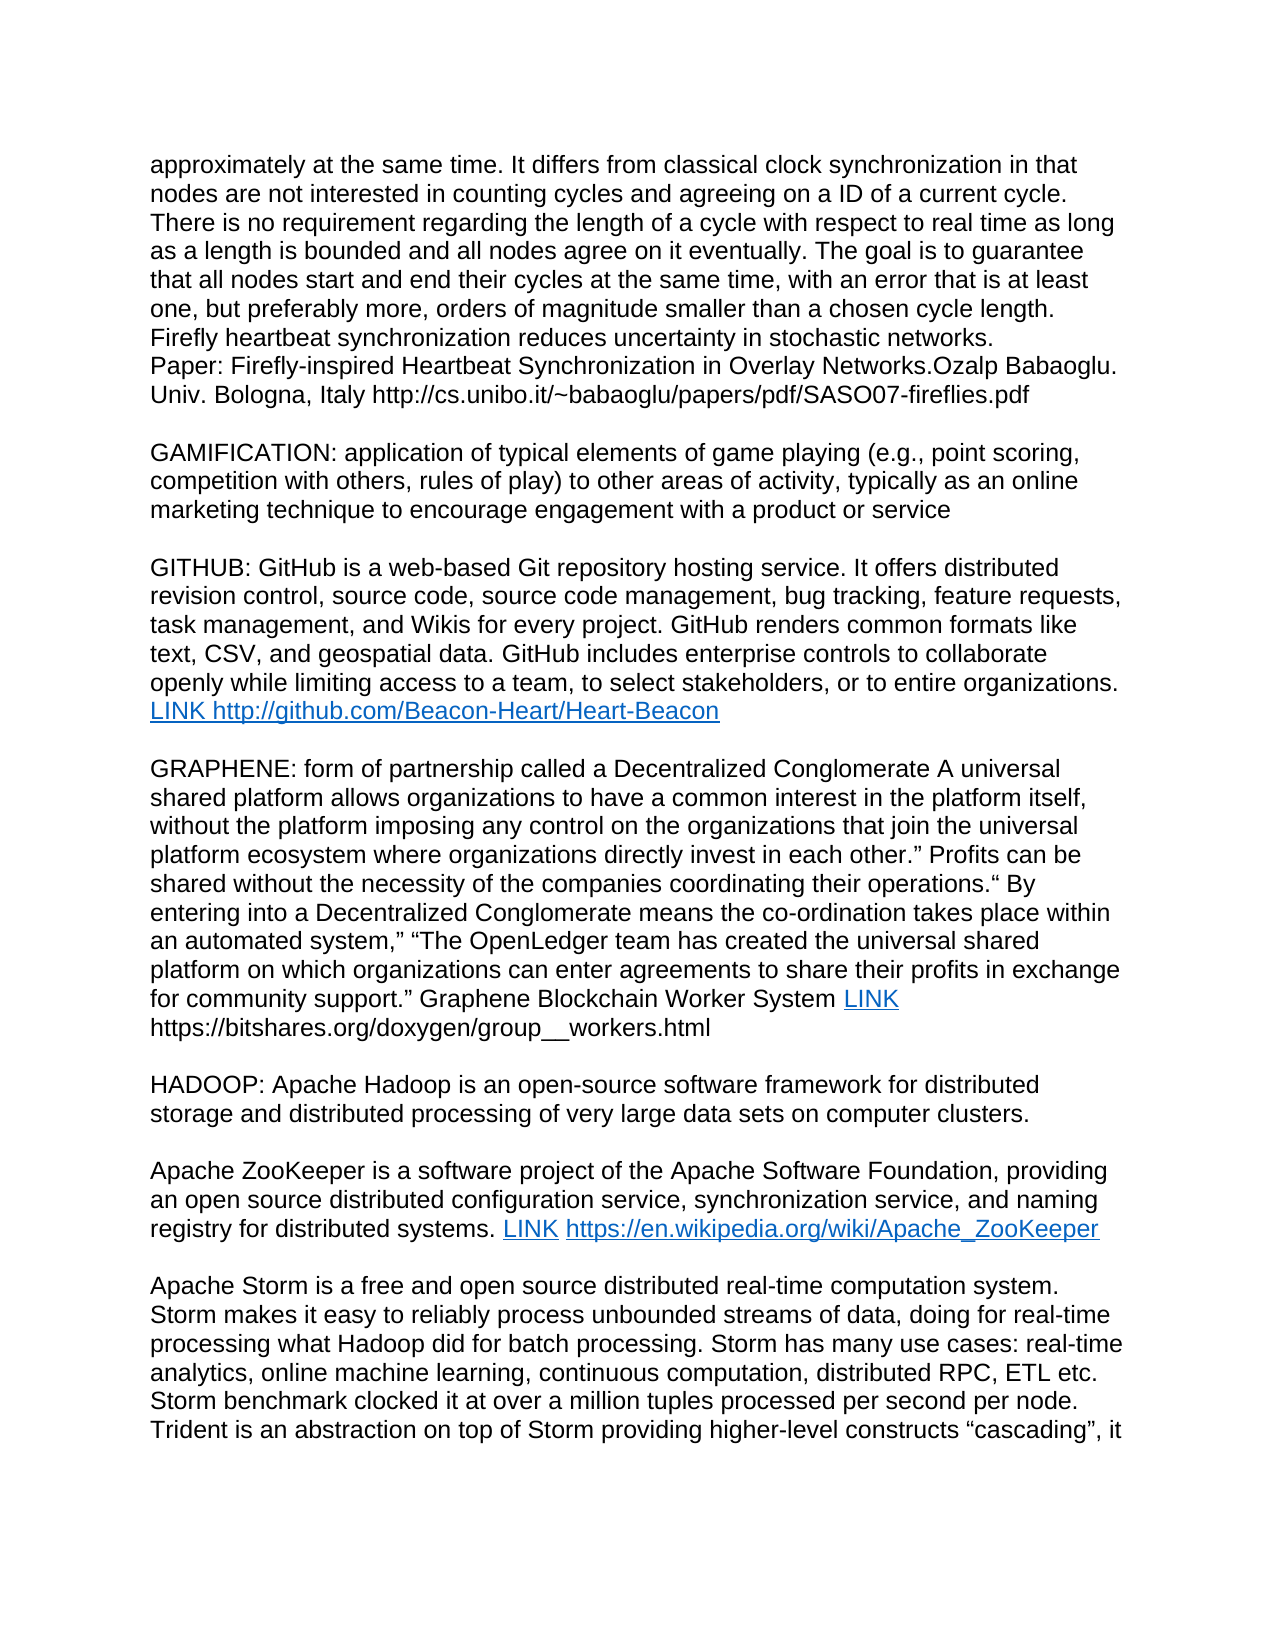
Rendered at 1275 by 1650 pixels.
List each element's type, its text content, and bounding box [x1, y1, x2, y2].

text HADOOP: Apache Hadoop is an open-source software framework for distributed storage and distributed processing of very large data sets on computer clusters. [150, 1070, 1125, 1127]
text Apache ZooKeeper is a software project of the Apache Software Foundation, providing an open source distributed configuration service, synchronization service, and naming registry for distributed systems. LINK https://en.wikipedia.org/wiki/Apache_ZooKeeper [150, 1156, 1125, 1242]
text Firefly heartbeat synchronization reduces uncertainty in stochastic networks. [150, 322, 1125, 351]
text Univ. Bologna, Italy http://cs.unibo.it/~babaoglu/papers/pdf/SASO07-fireflies.pdf [150, 380, 1125, 409]
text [150, 150, 1125, 322]
text GRAPHENE: form of partnership called a Decentralized Conglomerate A universal shared platform allows organizations to have a common interest in the platform itself, without the platform imposing any control on the organizations that join the universal platform ecosystem where organizations directly invest in each other.” Profits can be shared without the necessity of the companies coordinating their operations.“ By entering into a Decentralized Conglomerate means the co-ordination takes place within an automated system,” “The OpenLedger team has created the universal shared platform on which organizations can enter agreements to share their profits in exchange for community support.” Graphene Blockchain Worker System LINK https://bitshares.org/doxygen/group__workers.html [150, 754, 1125, 1041]
text GITHUB: GitHub is a web-based Git repository hosting service. It offers distributed revision control, source code, source code management, bug tracking, feature requests, task management, and Wikis for every project. GitHub renders common formats like text, CSV, and geospatial data. GitHub includes enterprise controls to collaborate openly while limiting access to a team, to select stakeholders, or to entire organizations. LINK http://github.com/Beacon-Heart/Heart-Beacon [150, 552, 1125, 725]
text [150, 1271, 1125, 1444]
text GAMIFICATION: application of typical elements of game playing (e.g., point scoring, competition with others, rules of play) to other areas of activity, typically as an online marketing technique to encourage engagement with a product or service [150, 437, 1125, 524]
text Paper: Firefly-inspired Heartbeat Synchronization in Overlay Networks.Ozalp Babaoglu. [150, 351, 1125, 380]
